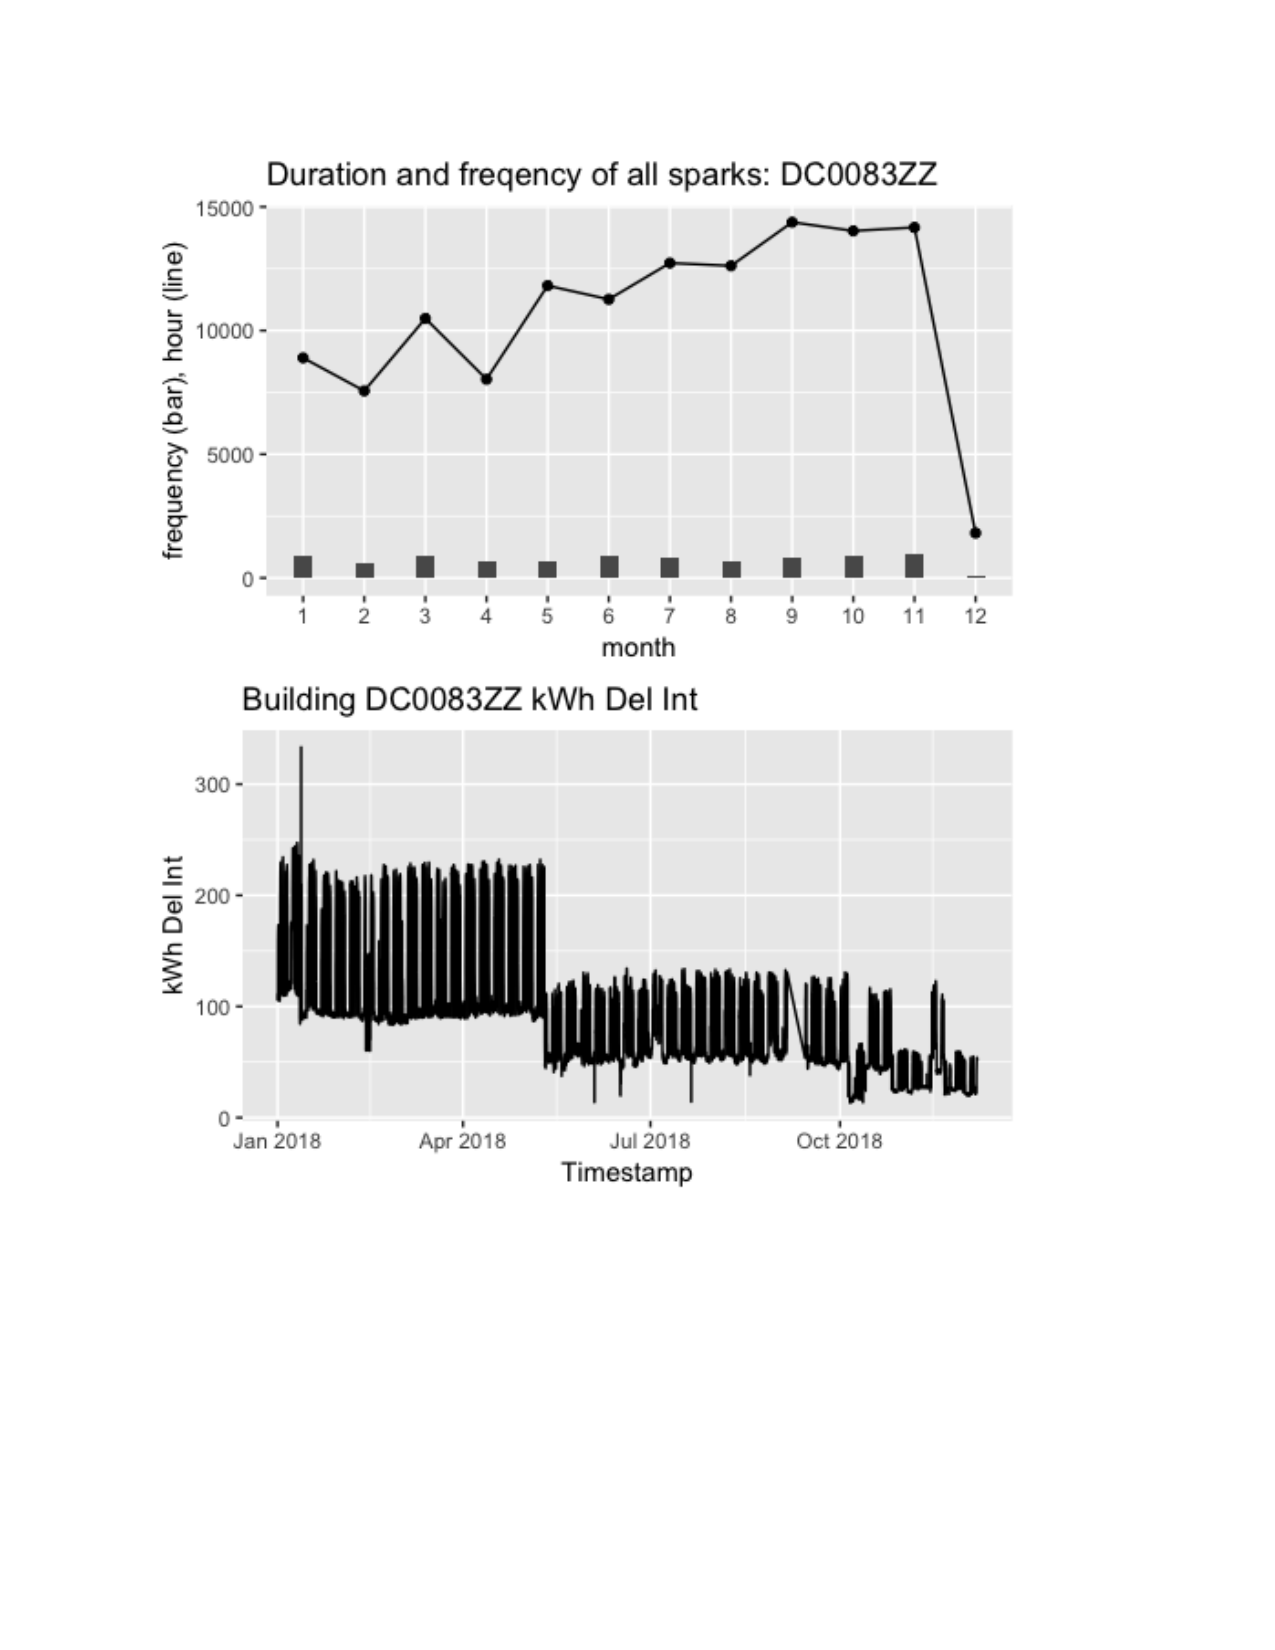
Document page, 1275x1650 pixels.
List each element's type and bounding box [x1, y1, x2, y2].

picture [150, 150, 1025, 1200]
